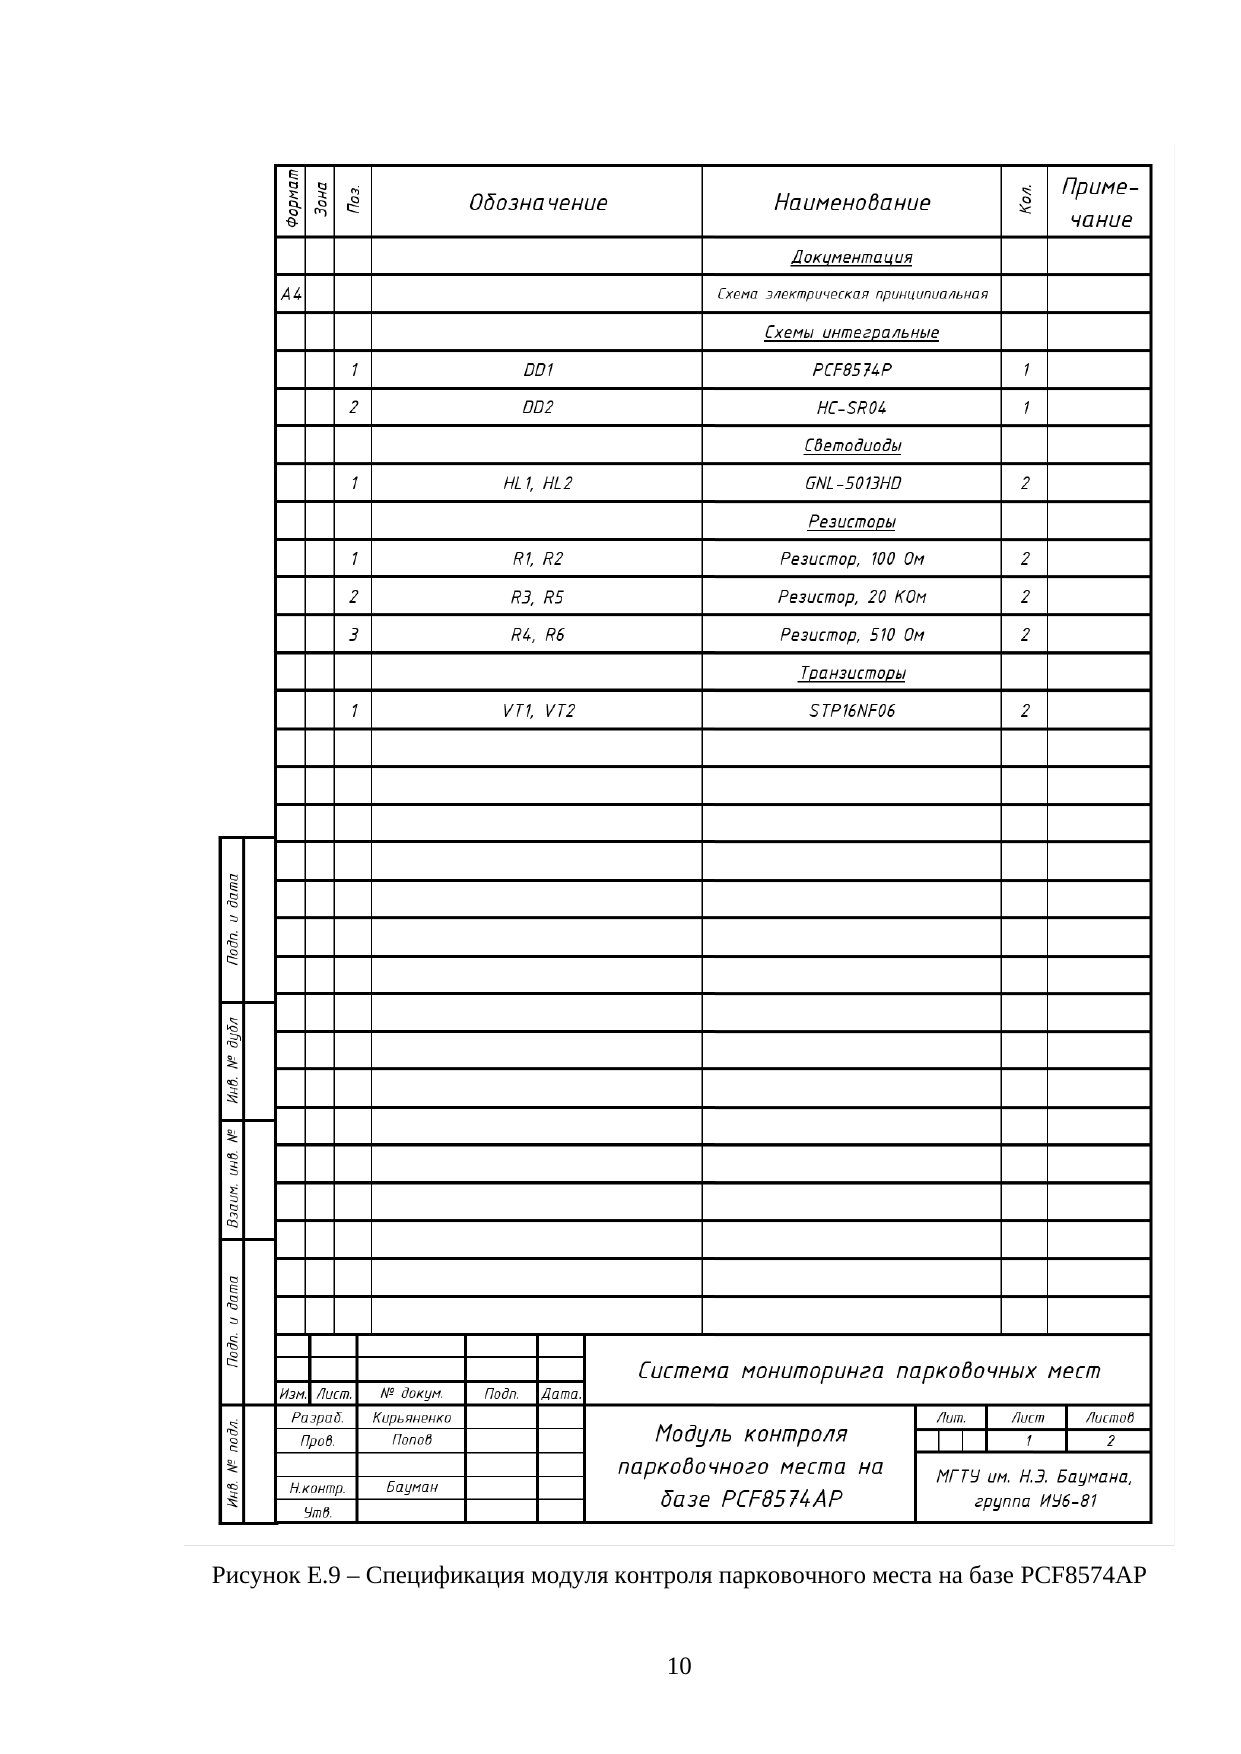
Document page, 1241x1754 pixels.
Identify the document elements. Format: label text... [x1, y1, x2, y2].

picture [184, 143, 1175, 1546]
text Рисунок Е.9 – Спецификация модуля контроля парковочного места на базе PCF8574АP [177, 1560, 1181, 1588]
